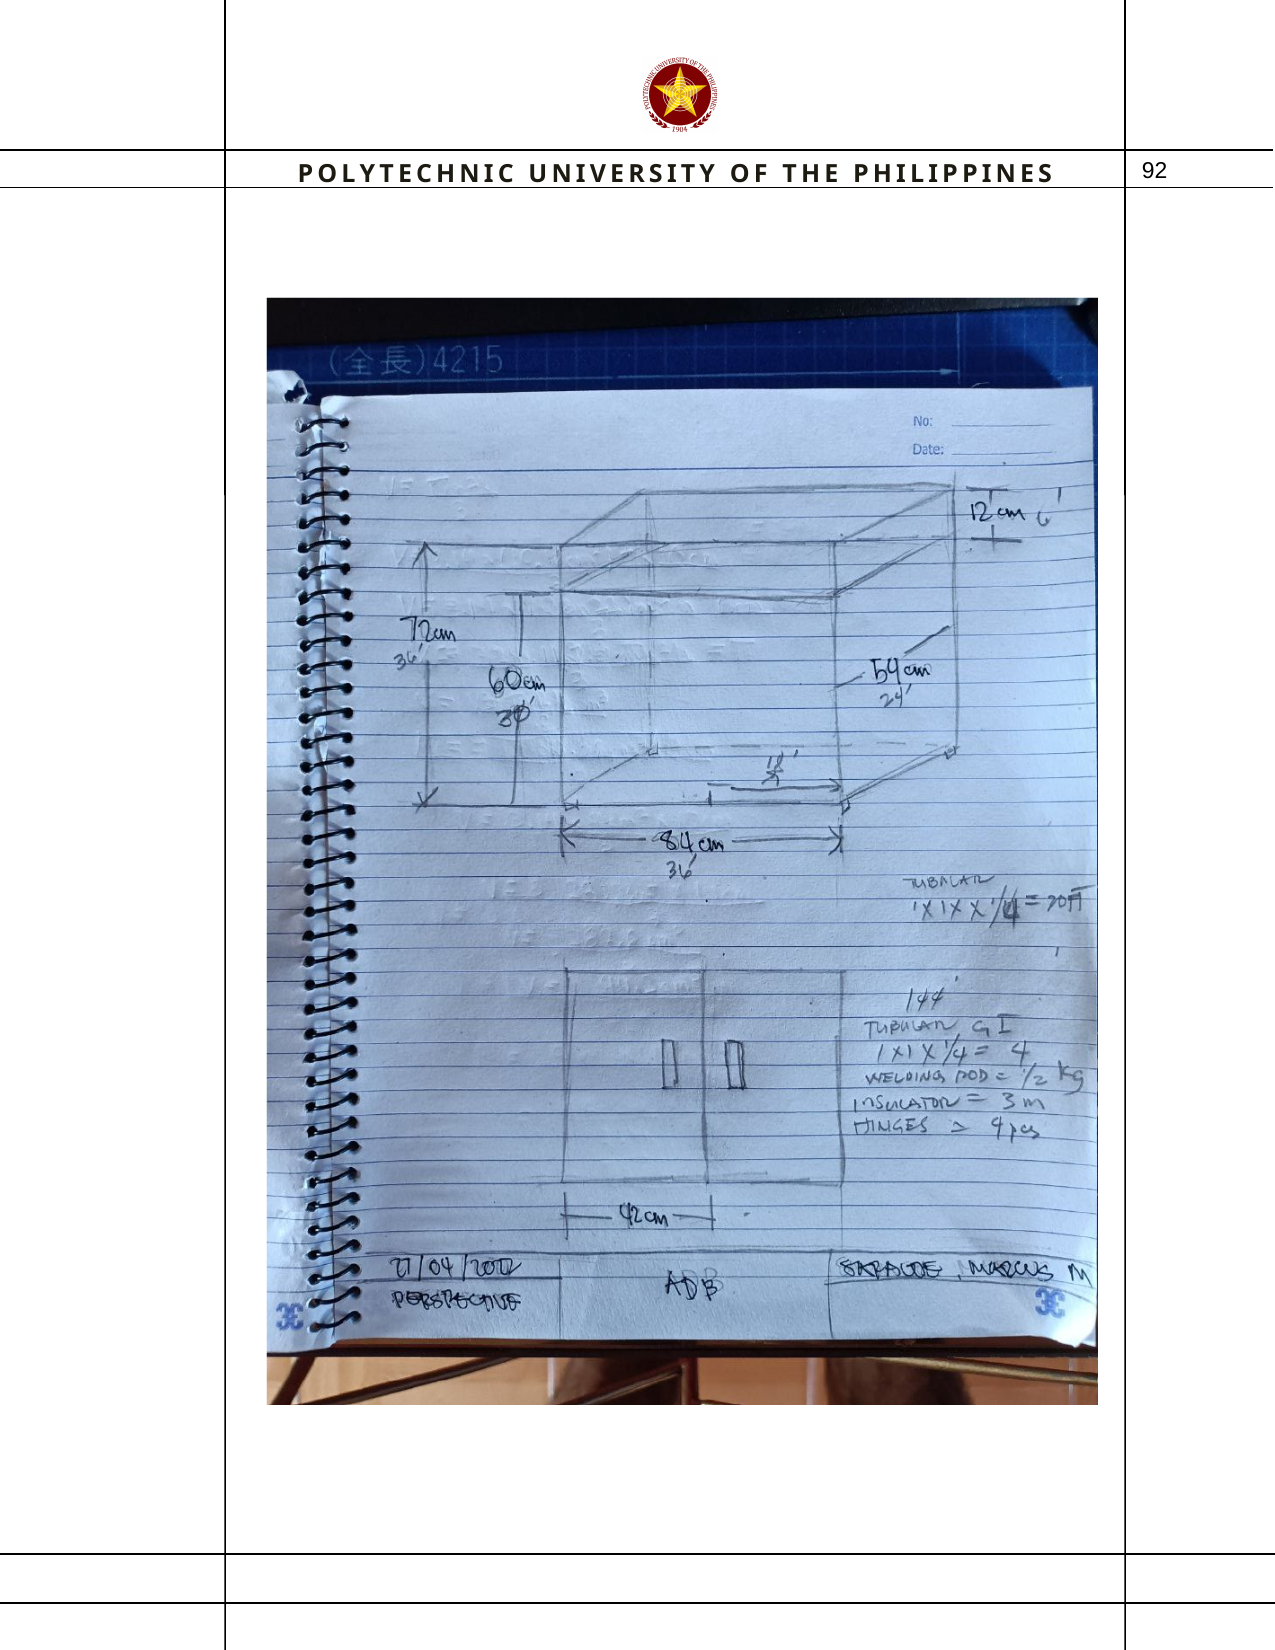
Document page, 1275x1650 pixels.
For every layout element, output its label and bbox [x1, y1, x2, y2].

picture [642, 57, 718, 133]
picture [267, 299, 1098, 1405]
